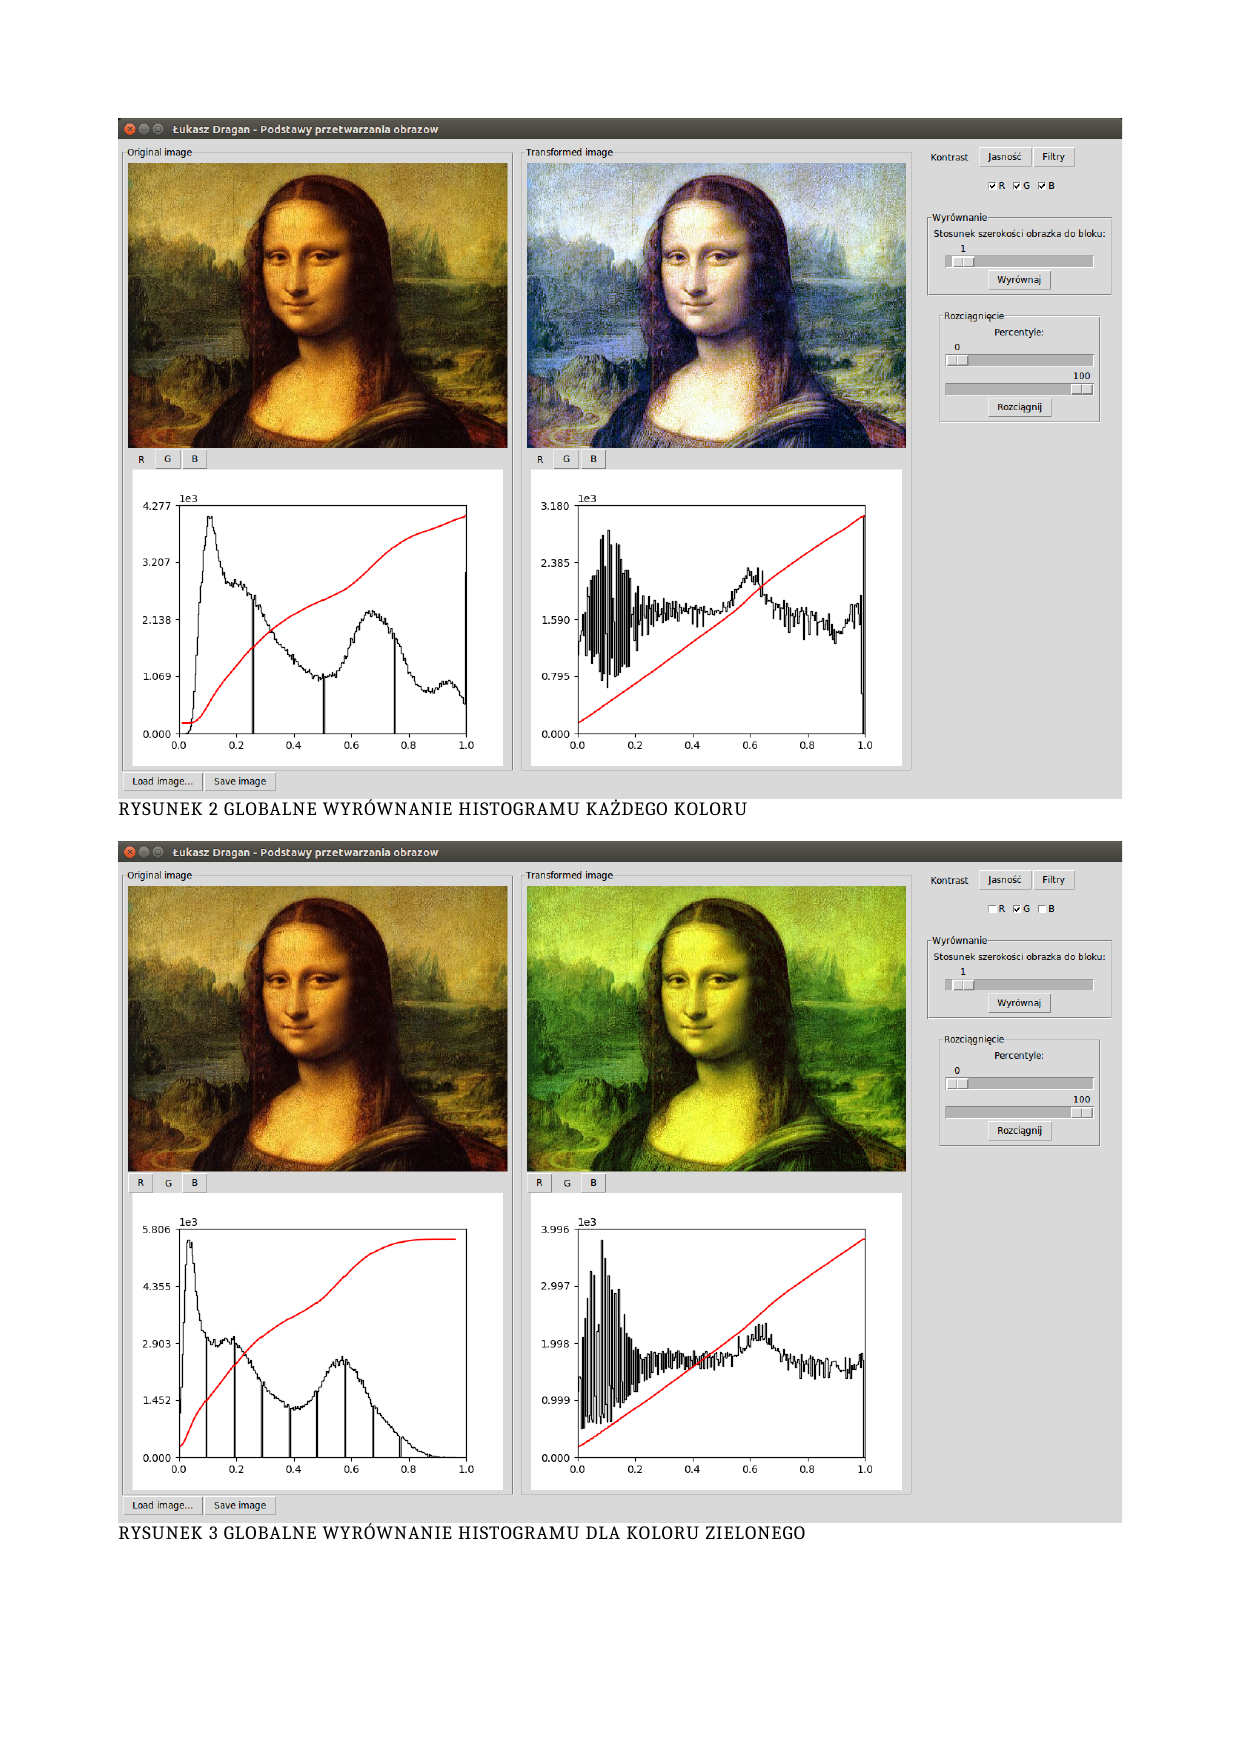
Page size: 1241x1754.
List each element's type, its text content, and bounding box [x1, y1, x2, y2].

text Rysunek 3 Globalne wyrównanie histogramu dla koloru zielonego [118, 1523, 1122, 1544]
text Rysunek 2 Globalne wyrównanie histogramu każdego koloru [118, 799, 1122, 820]
picture [118, 841, 1123, 1523]
picture [118, 118, 1123, 799]
